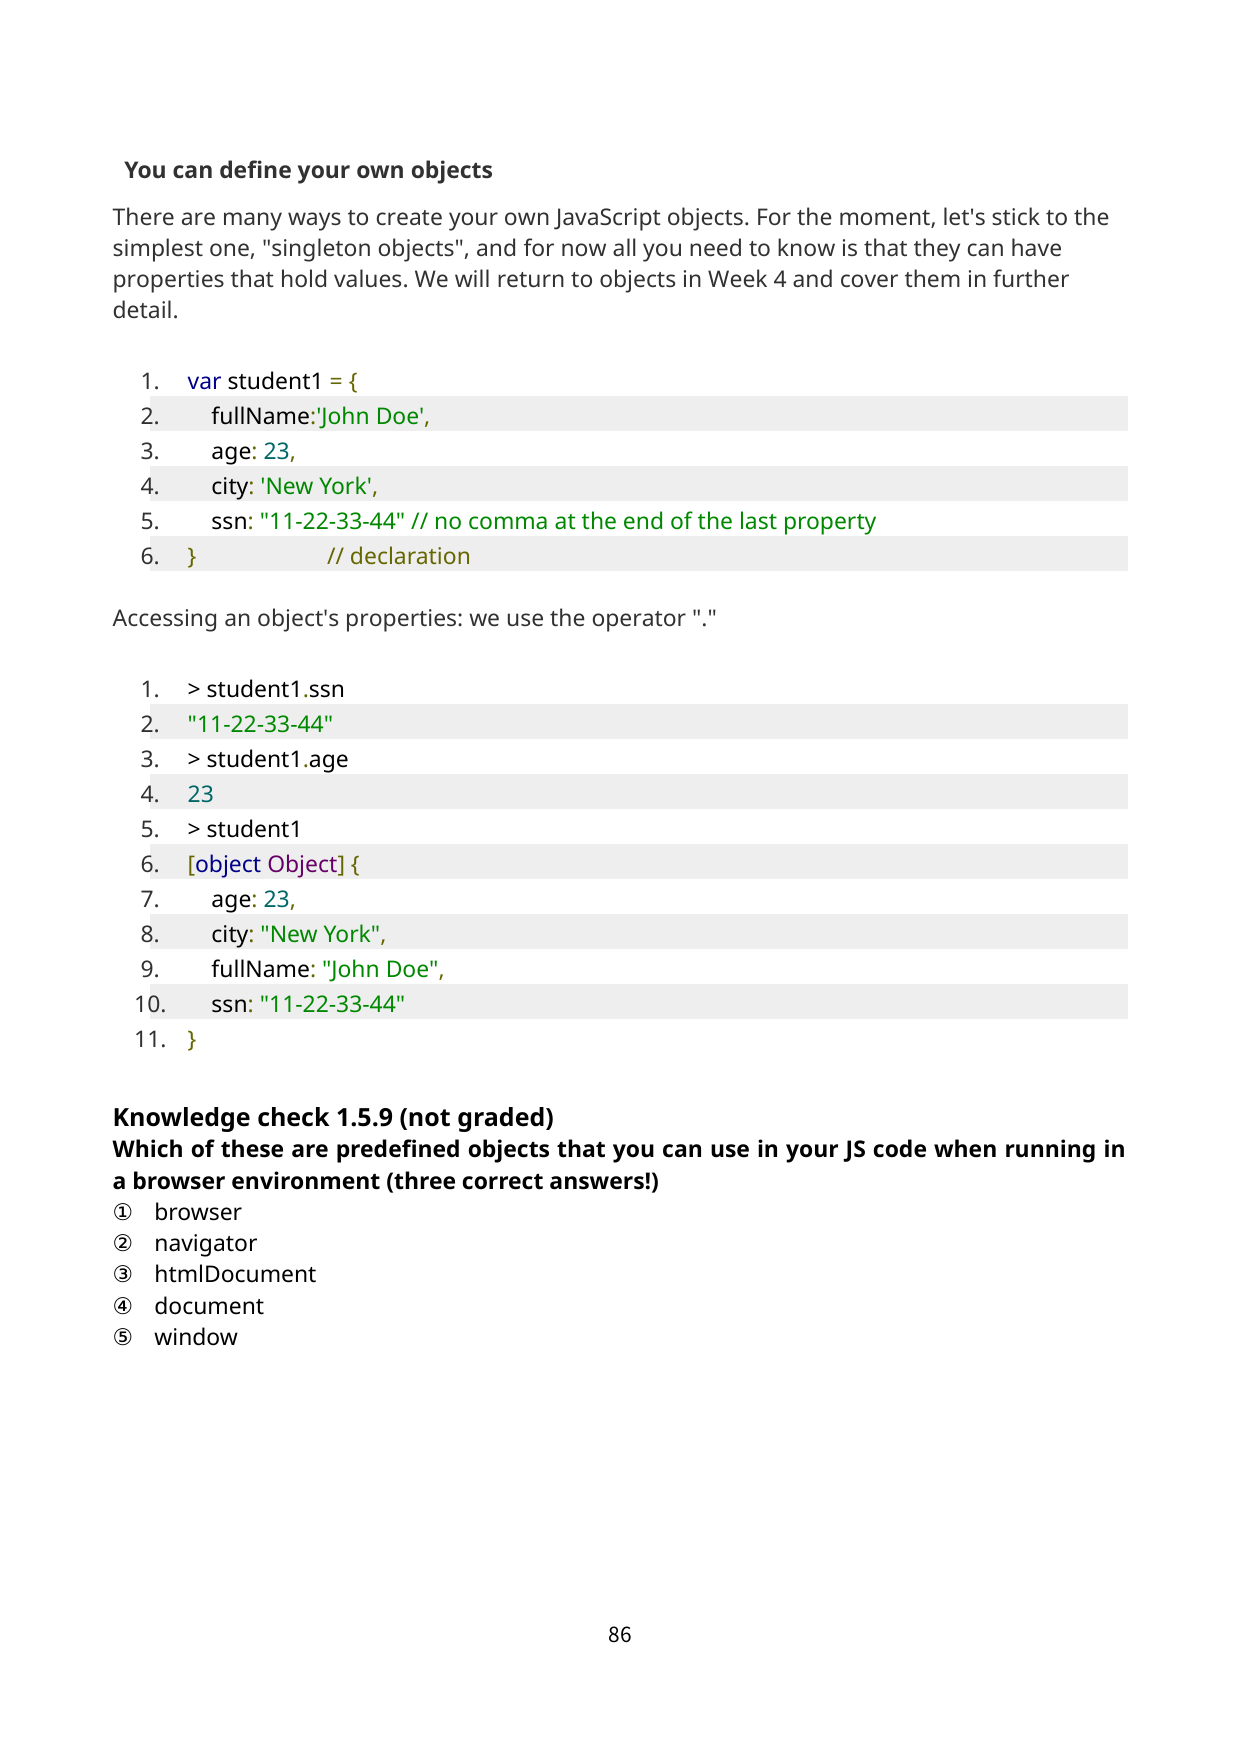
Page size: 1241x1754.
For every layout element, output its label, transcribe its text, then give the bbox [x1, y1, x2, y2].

list age: 23, [150, 879, 1128, 914]
list > student1.ssn [150, 669, 1128, 704]
list } [150, 1019, 1128, 1054]
list navigator [112, 1227, 1128, 1258]
list ssn: "11-22-33-44" [150, 984, 1128, 1019]
list > student1 [150, 809, 1128, 844]
list "11-22-33-44" [150, 704, 1128, 739]
list age: 23, [150, 431, 1128, 466]
text Which of these are predefined objects that you can use in your JS code when running in a browser environment (three correct answers!) [112, 1133, 1128, 1196]
list fullName: "John Doe", [150, 949, 1128, 984]
list document [112, 1290, 1128, 1321]
list [object Object] { [150, 844, 1128, 879]
list city: 'New York', [150, 466, 1128, 501]
list browser [112, 1196, 1128, 1227]
list fullName:'John Doe', [150, 396, 1128, 431]
list > student1.age [150, 739, 1128, 774]
list var student1 = { [150, 361, 1128, 396]
list city: "New York", [150, 914, 1128, 949]
subtitle You can define your own objects [124, 150, 1128, 185]
list 23 [150, 774, 1128, 809]
text Knowledge check 1.5.9 (not graded) [112, 1099, 1128, 1133]
list htmlDocument [112, 1258, 1128, 1290]
text Accessing an object's properties: we use the operator "." [112, 602, 1128, 633]
list } // declaration [150, 536, 1128, 571]
list ssn: "11-22-33-44" // no comma at the end of the last property [150, 501, 1128, 536]
list window [112, 1321, 1128, 1352]
text There are many ways to create your own JavaScript objects. For the moment, let's stick to the simplest one, "singleton objects", and for now all you need to know is that they can have properties that hold values. We will return to objects in Week 4 and cover them in further detail. [112, 201, 1128, 326]
